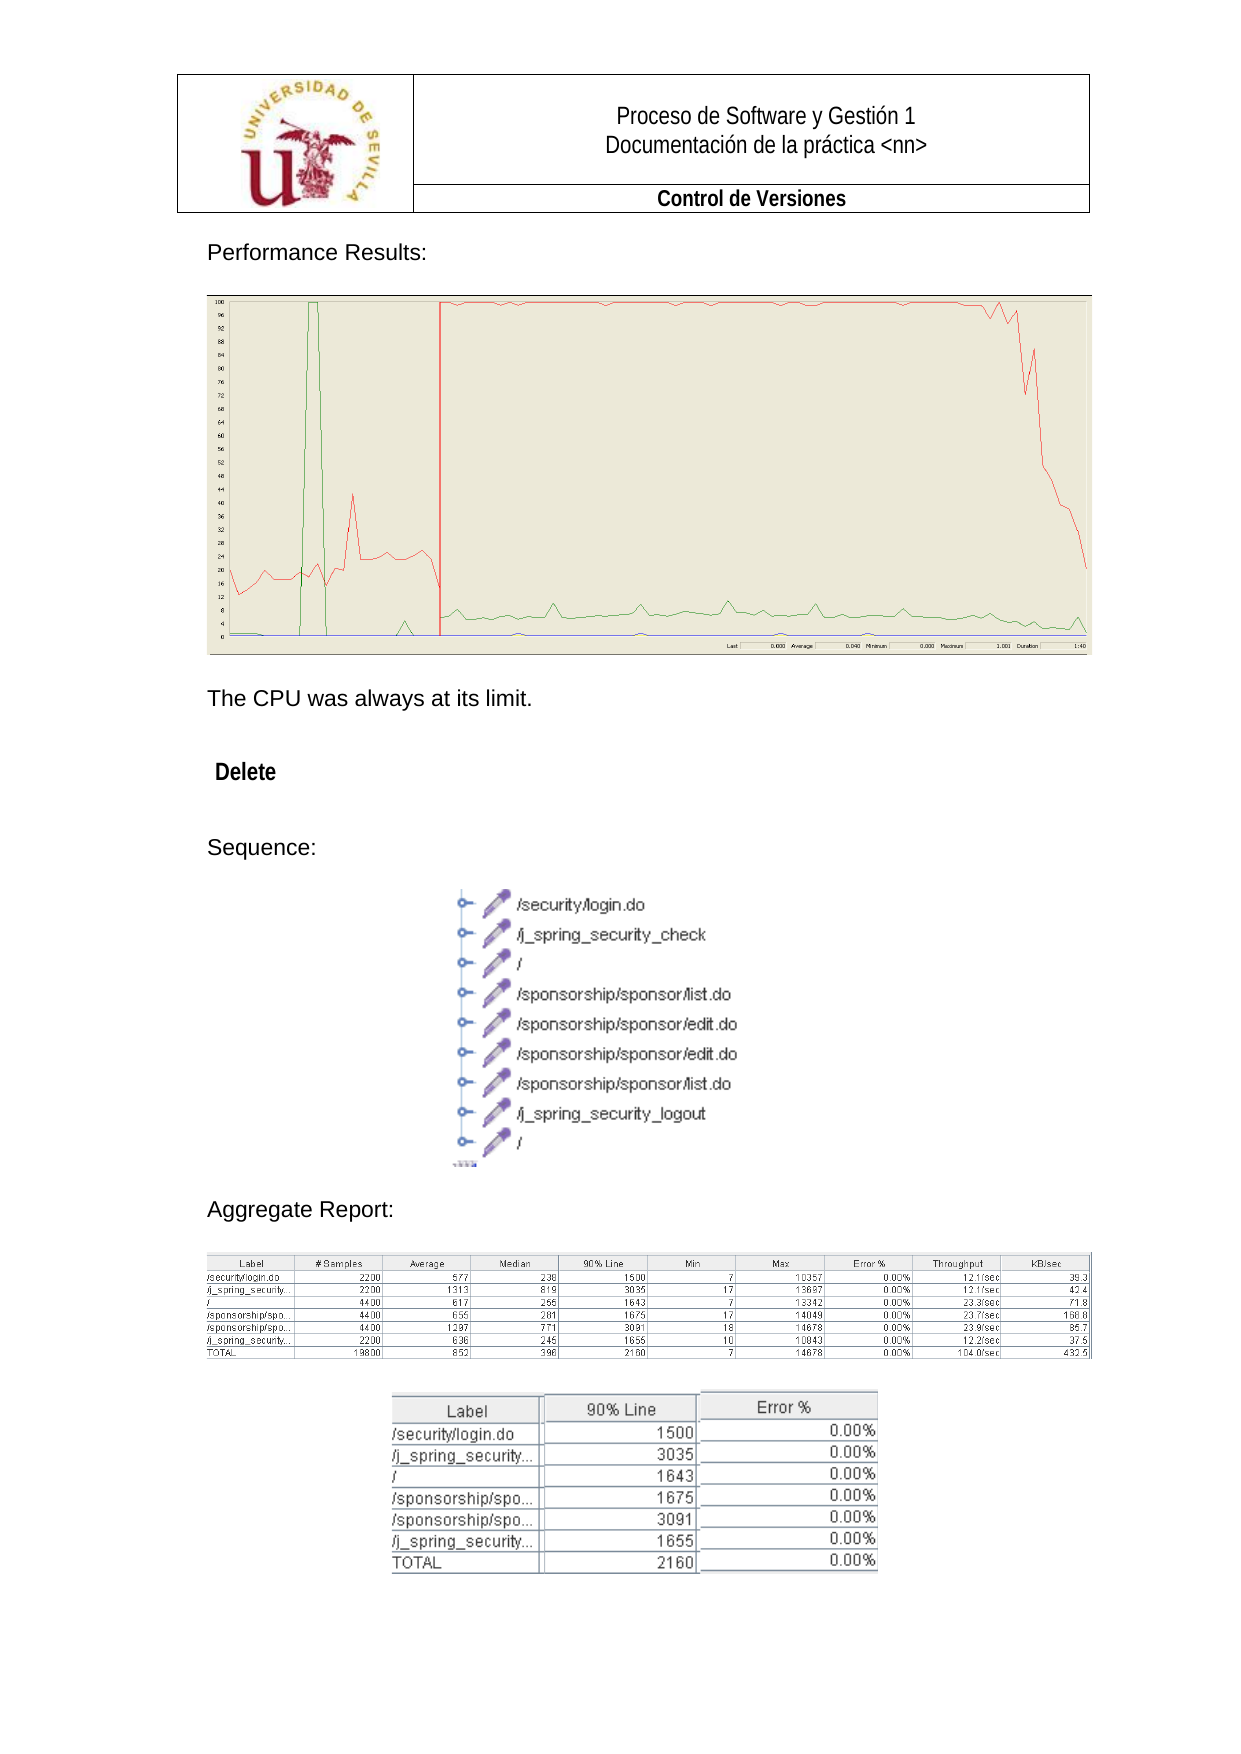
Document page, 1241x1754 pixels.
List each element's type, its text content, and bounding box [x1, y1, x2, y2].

text The CPU was always at its limit. [177, 684, 1063, 711]
text Performance Results: [177, 239, 1063, 266]
picture [206, 1252, 1093, 1359]
text Sequence: [177, 833, 1063, 860]
picture [439, 889, 831, 1167]
picture [391, 1389, 878, 1574]
picture [240, 79, 381, 208]
text Aggregate Report: [177, 1196, 1063, 1222]
subtitle Delete [177, 757, 1063, 786]
picture [206, 295, 1093, 655]
